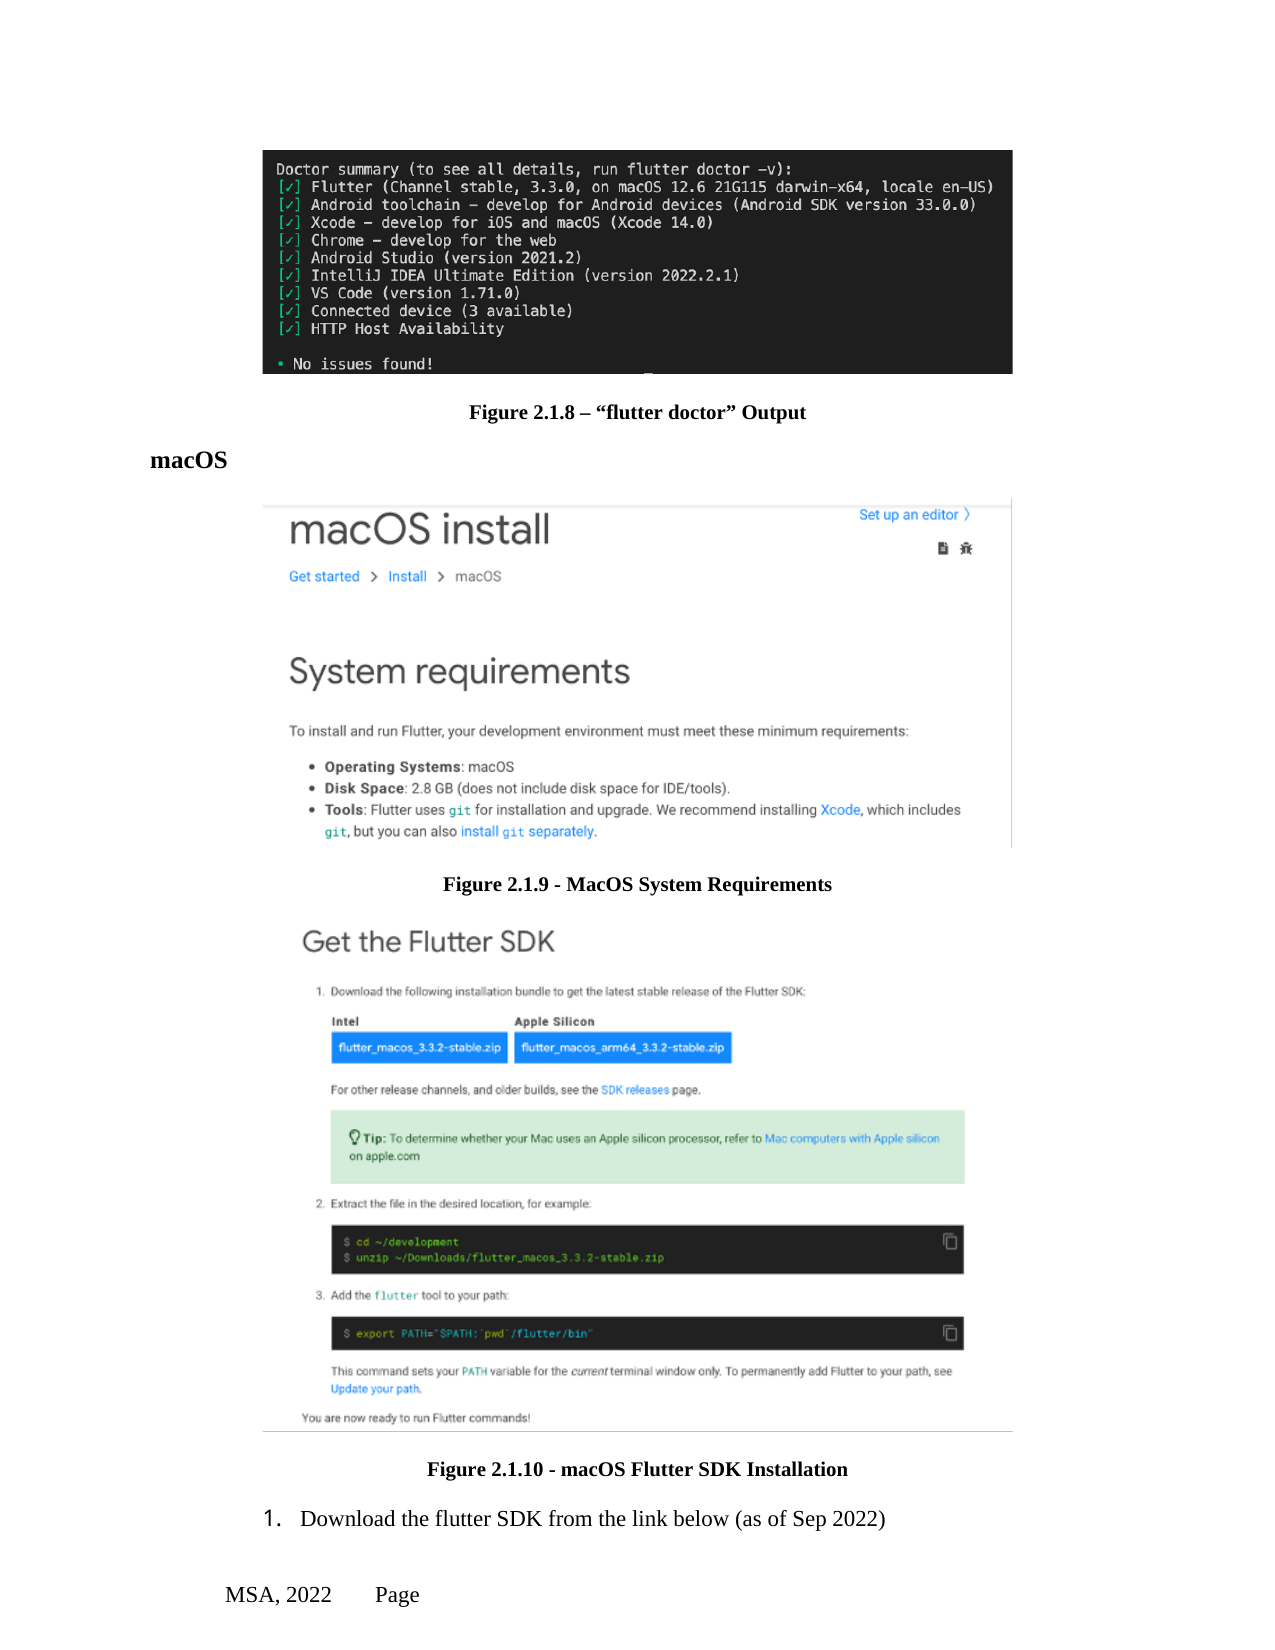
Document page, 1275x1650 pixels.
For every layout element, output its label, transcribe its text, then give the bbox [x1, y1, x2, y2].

list Download the flutter SDK from the link below (as of Sep 2022) [262, 1502, 1125, 1533]
picture [262, 498, 1013, 848]
picture [262, 921, 1013, 1433]
picture [262, 150, 1013, 374]
text macOS [150, 445, 1125, 474]
